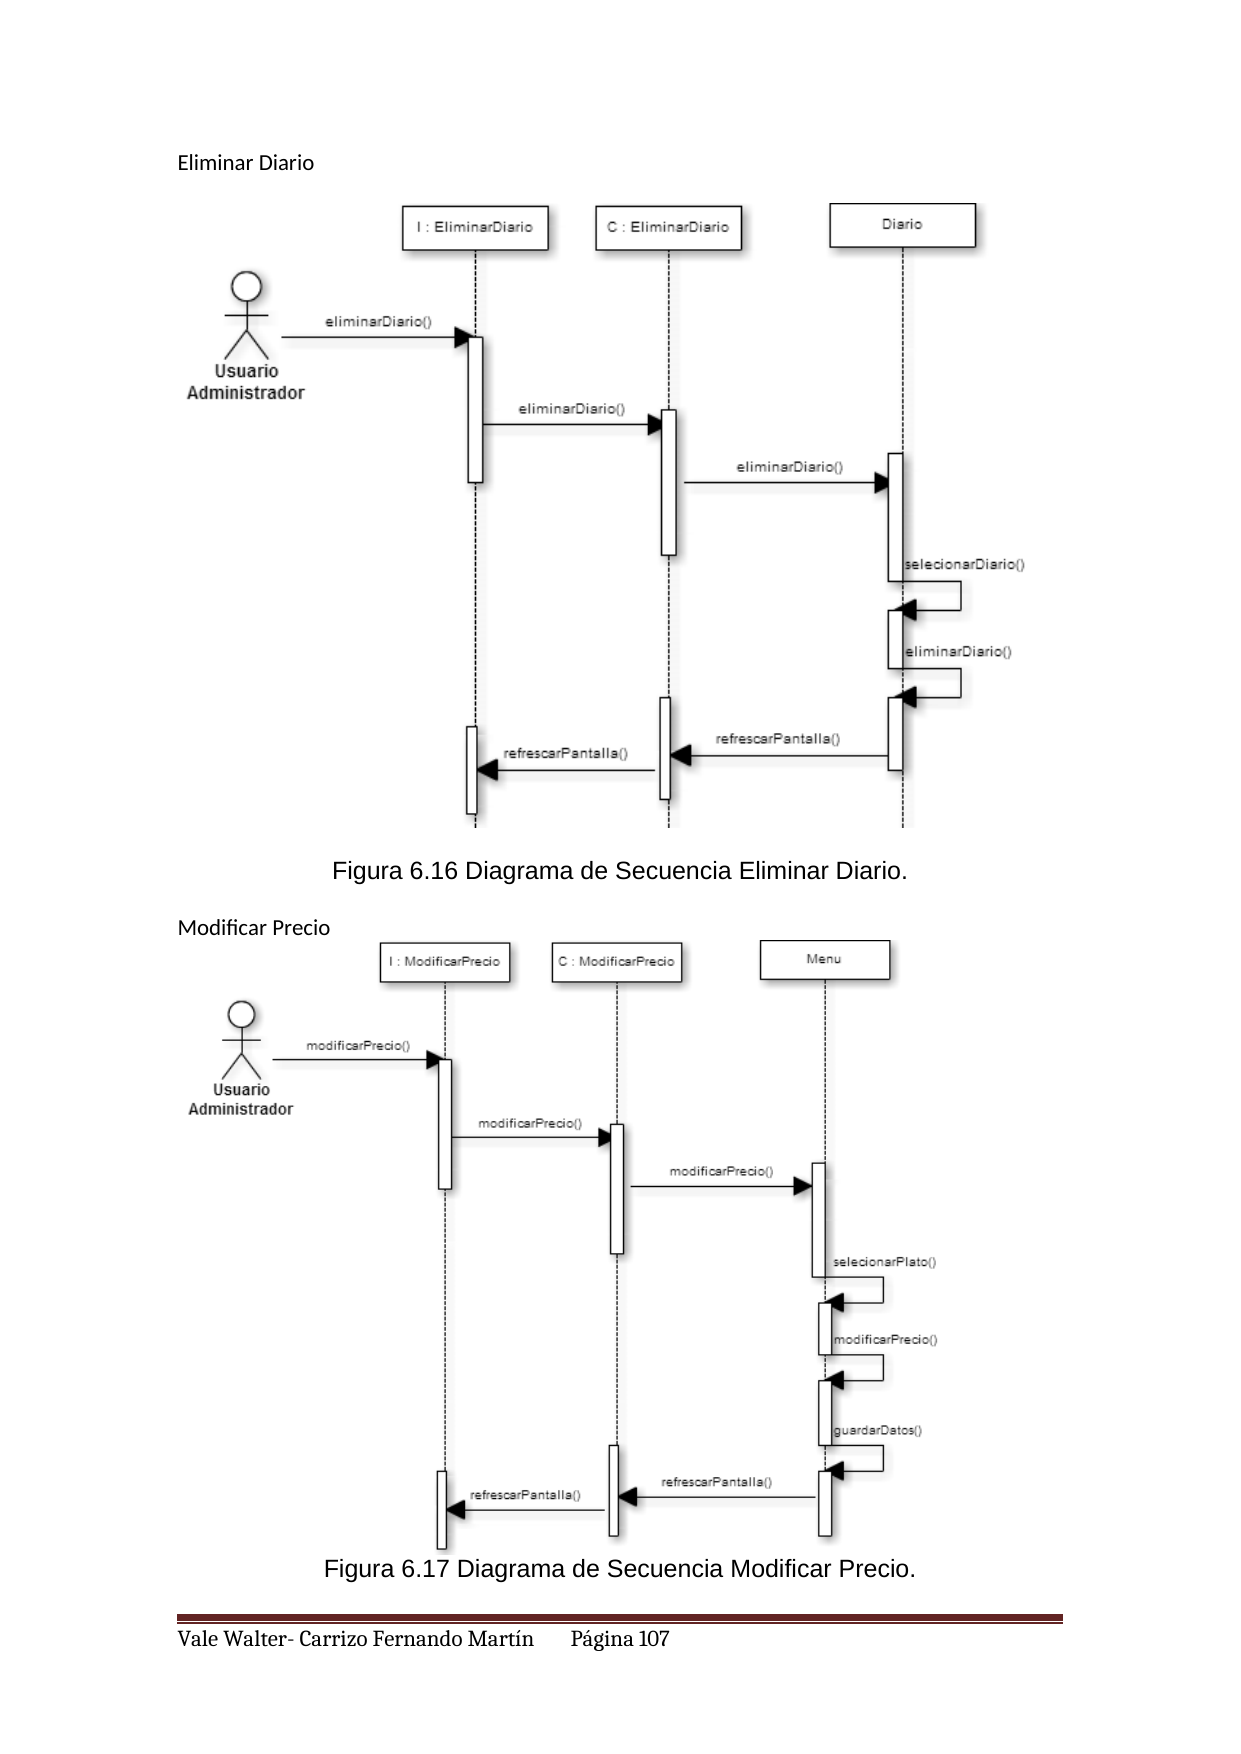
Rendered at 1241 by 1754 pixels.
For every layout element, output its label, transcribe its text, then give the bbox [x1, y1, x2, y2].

picture [177, 940, 954, 1555]
text Figura 6.17 Diagrama de Secuencia Modificar Precio. [177, 1554, 1063, 1583]
text Modificar Precio [177, 913, 1063, 941]
text Eliminar Diario [177, 148, 1063, 176]
text Figura 6.16 Diagrama de Secuencia Eliminar Diario. [177, 856, 1063, 885]
picture [177, 203, 1039, 828]
